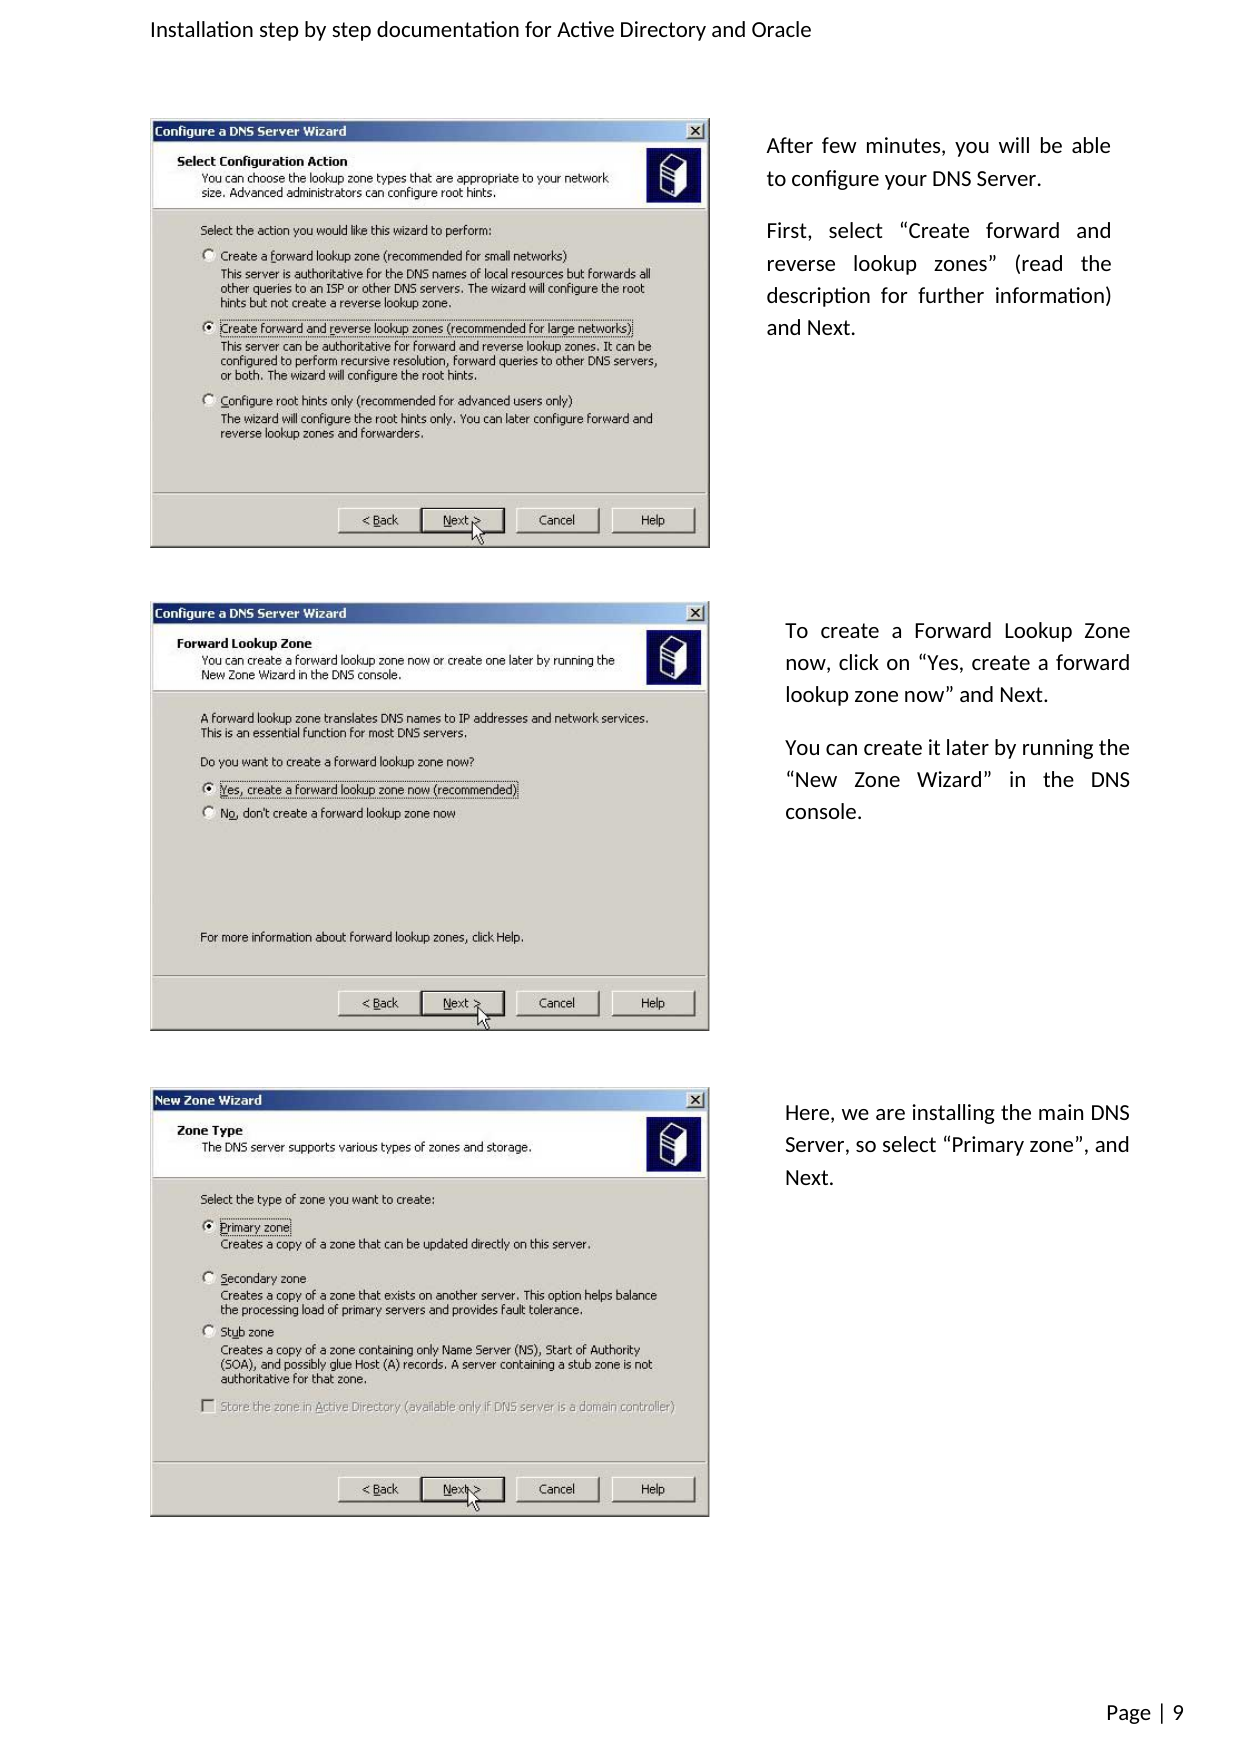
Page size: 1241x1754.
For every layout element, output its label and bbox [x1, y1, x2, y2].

picture [150, 118, 710, 548]
picture [150, 601, 710, 1031]
picture [150, 1087, 710, 1517]
